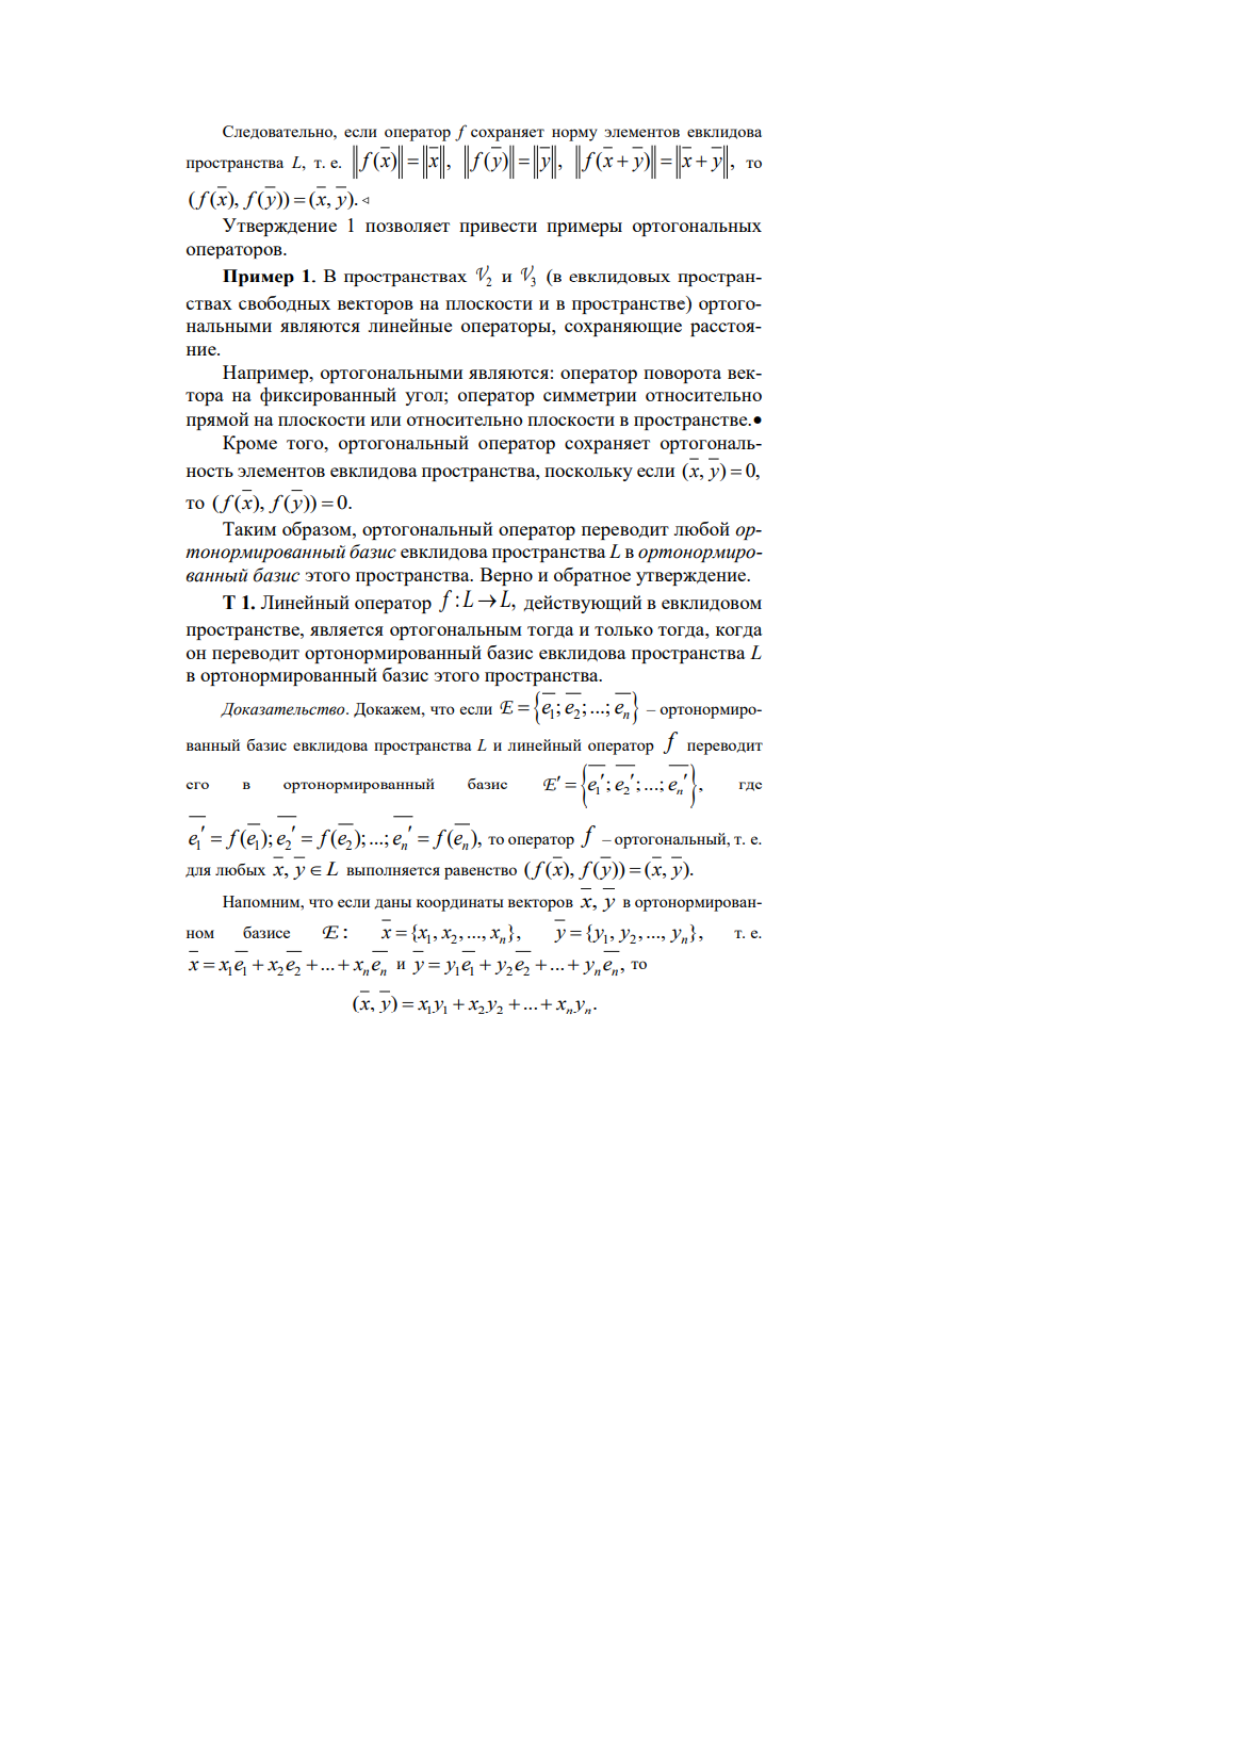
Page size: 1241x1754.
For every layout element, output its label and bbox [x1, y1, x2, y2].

picture [177, 118, 765, 1015]
